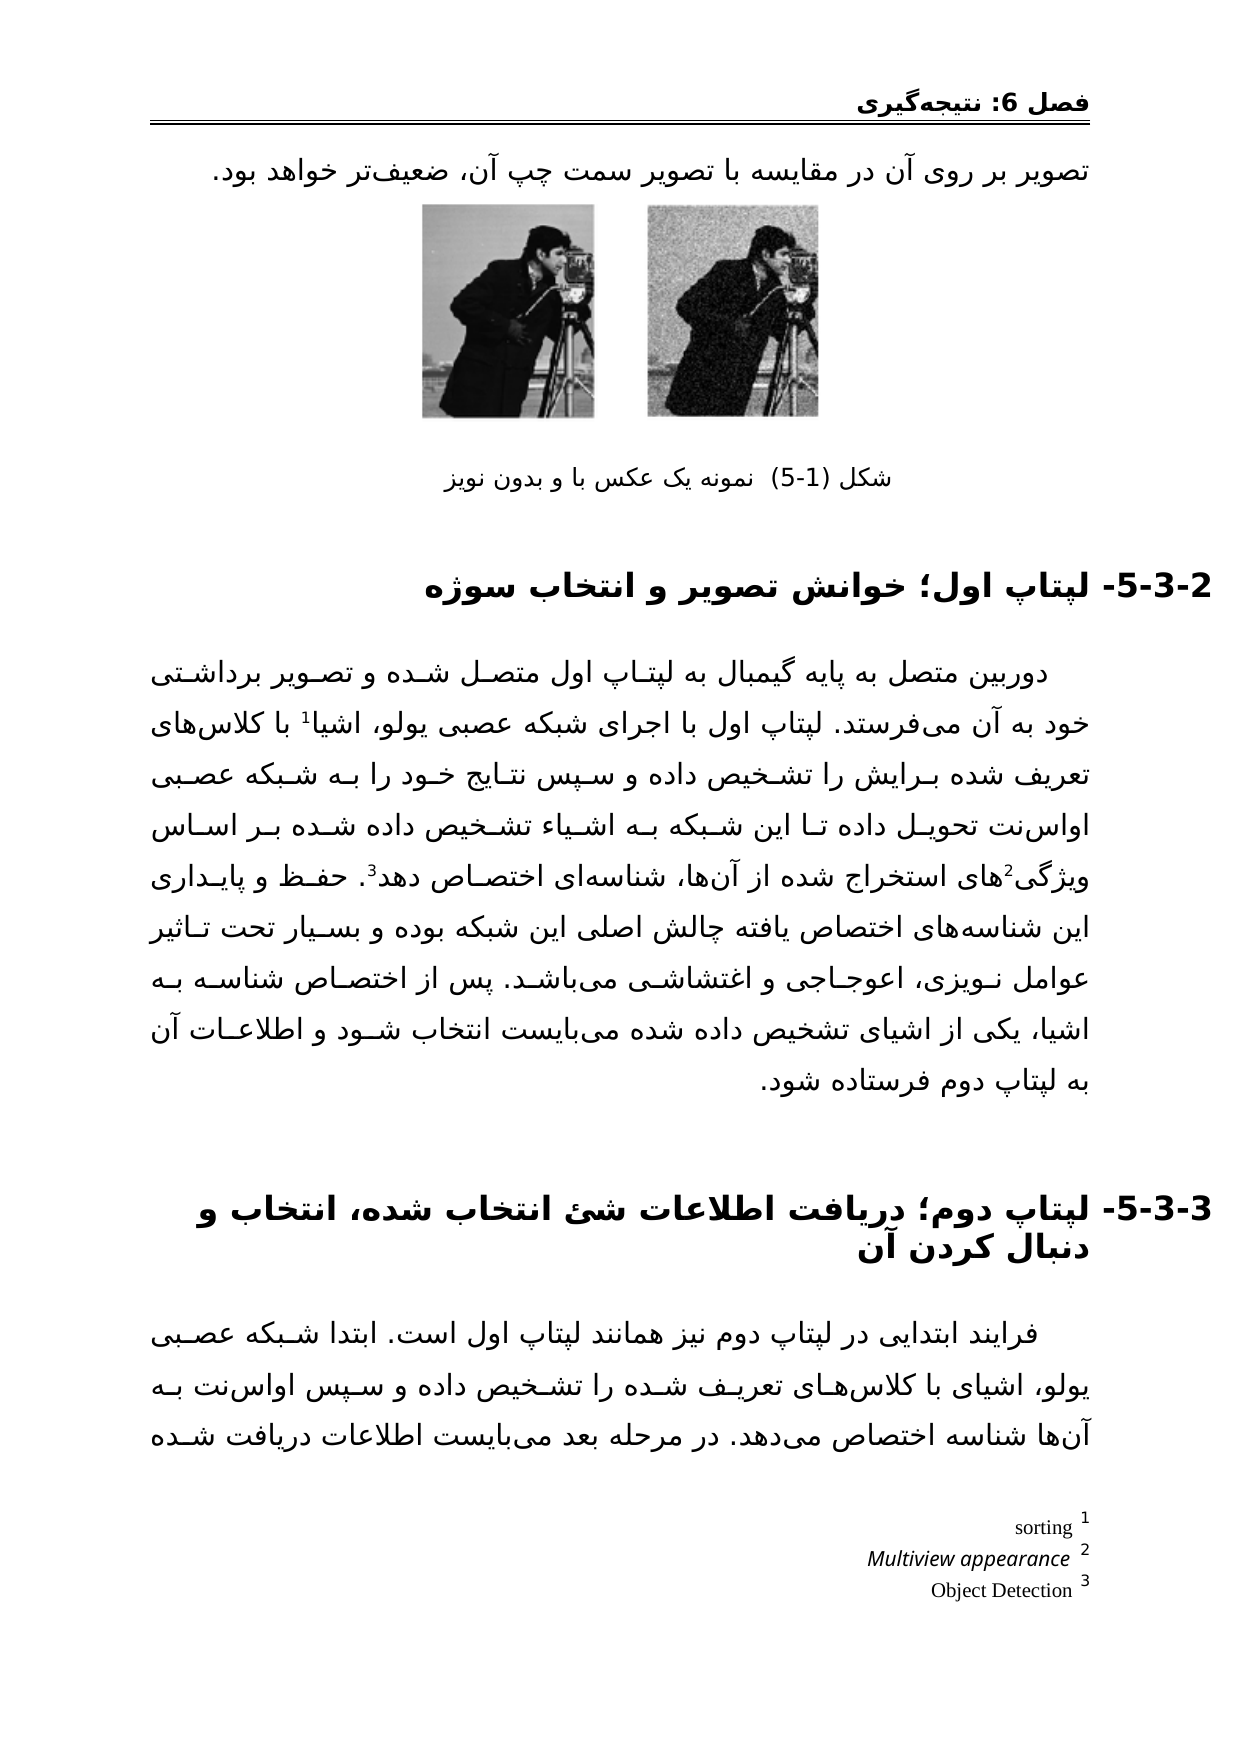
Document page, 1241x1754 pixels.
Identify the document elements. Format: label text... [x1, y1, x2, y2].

text نمونه یک عکس با و بدون نویز [605, 467, 1090, 492]
text لپتاپ دوم؛ دریافت اطلاعات شئ انتخاب شده، انتخاب و دنبال کردن آن [150, 1189, 1090, 1267]
text دوربین متصل به پایه گیمبال به لپتاپ اول متصل شده و تصویر برداشتی خود به آن می‌فرستد. لپتاپ اول با اجرای شبکه عصبی یولو، اشیا با کلاس‌های تعریف شده برایش را تشخیص داده و سپس نتایج خود را به شبکه عصبی اواس‌نت تحویل داده تا این شبکه به اشیاء تشخیص داده شده بر اساس ویژگی‌های استخراج شده از آن‌ها، شناسه‌ای اختصاص دهد. حفظ و پایداری این شناسه‌های اختصاص یافته چالش اصلی این شبکه بوده و بسیار تحت تاثیر عوامل نویزی، اعوجاجی و اغتشاشی می‌باشد. پس از اختصاص شناسه به اشیا، یکی از اشیای تشخیص داده شده می‌بایست انتخاب شود و اطلاعات آن به لپتاپ دوم فرستاده شود. [150, 656, 1090, 1097]
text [150, 153, 1090, 187]
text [150, 1317, 1090, 1453]
text نمونه یک عکس با و بدون نویز [150, 467, 636, 492]
picture [421, 204, 824, 428]
text لپتاپ اول؛ خوانش تصویر و انتخاب سوژه [150, 567, 1090, 606]
